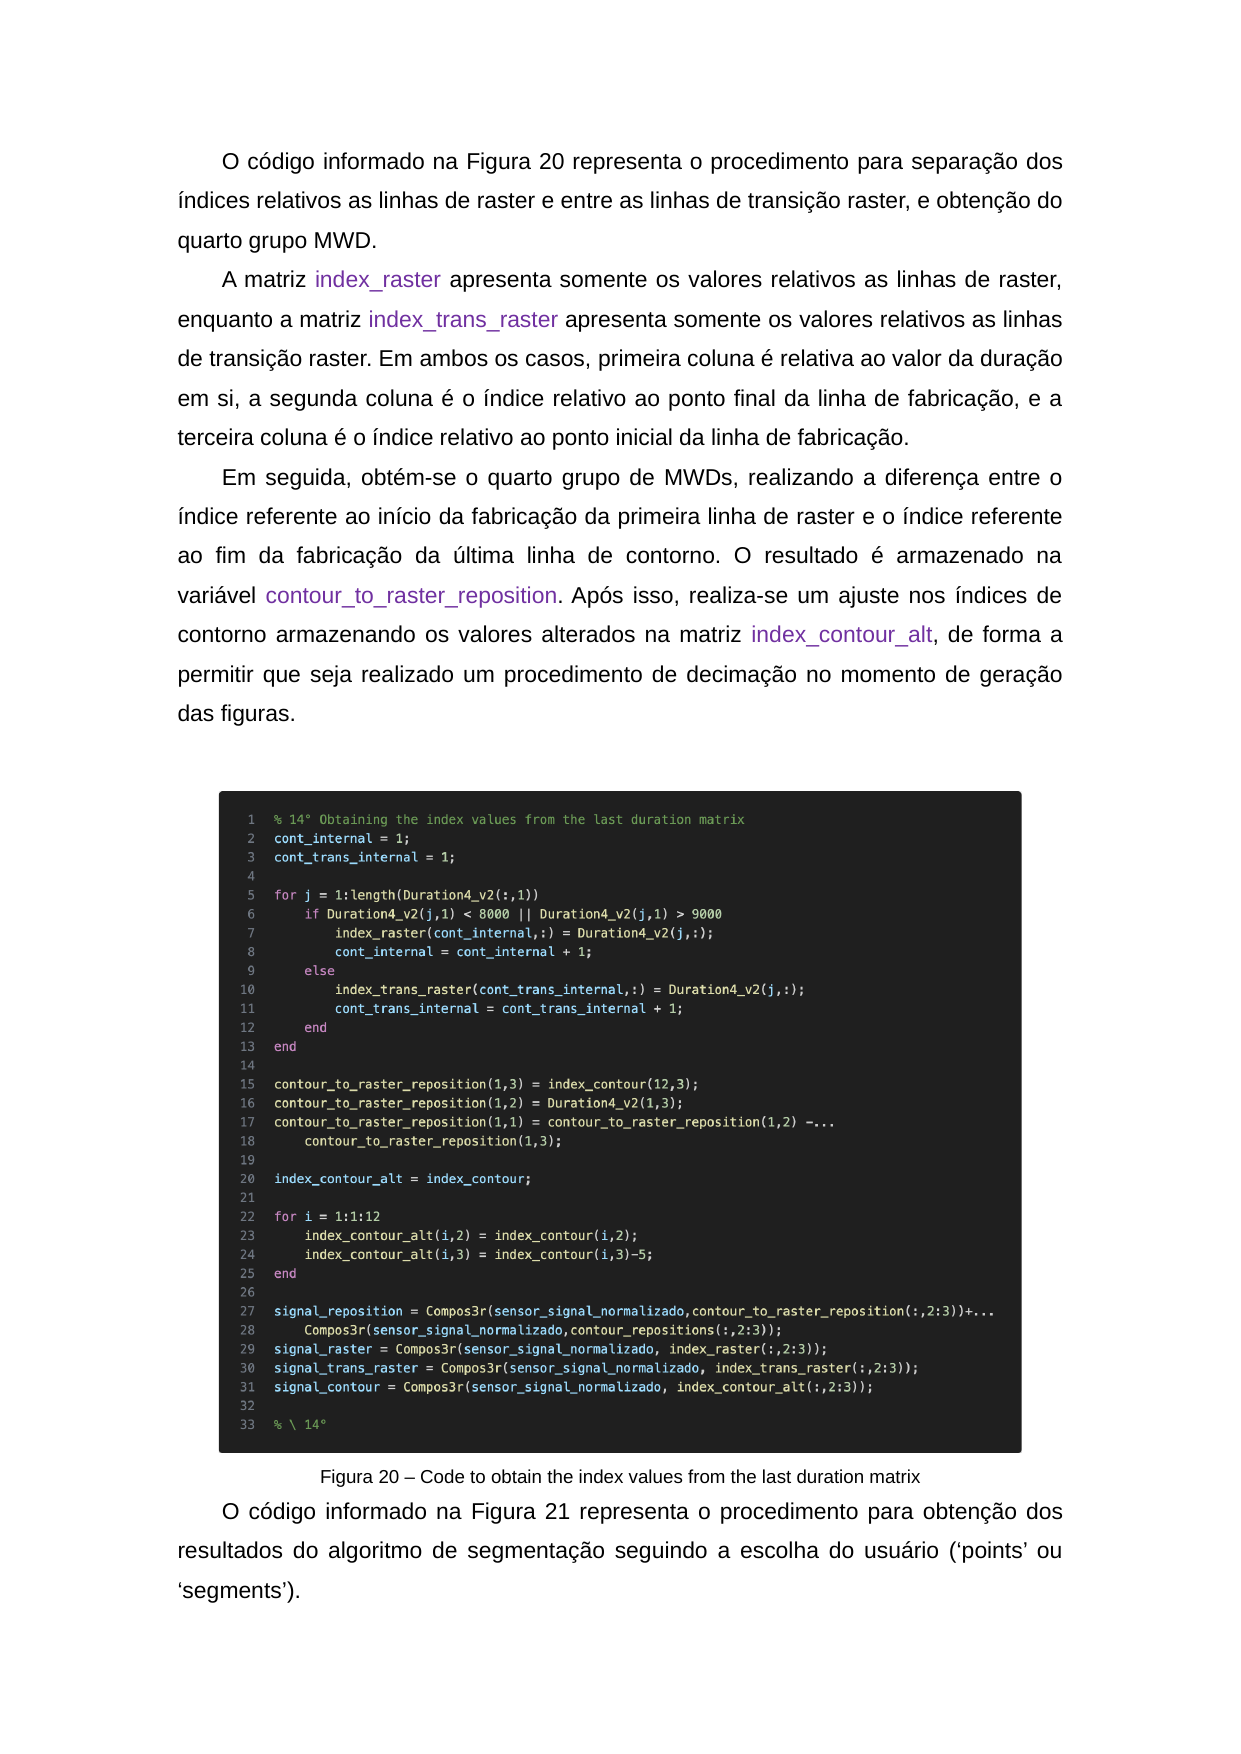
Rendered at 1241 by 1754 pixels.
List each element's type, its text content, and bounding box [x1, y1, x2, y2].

text O código informado na Figura 21 representa o procedimento para obtenção dos resultados do algoritmo de segmentação seguindo a escolha do usuário (‘points’ ou ‘segments’). [177, 1498, 1063, 1603]
text A matriz index_raster apresenta somente os valores relativos as linhas de raster, enquanto a matriz index_trans_raster apresenta somente os valores relativos as linhas de transição raster. Em ambos os casos, primeira coluna é relativa ao valor da duração em si, a segunda coluna é o índice relativo ao ponto final da linha de fabricação, e a terceira coluna é o índice relativo ao ponto inicial da linha de fabricação. [177, 266, 1063, 450]
text Em seguida, obtém-se o quarto grupo de MWDs, realizando a diferença entre o índice referente ao início da fabricação da primeira linha de raster e o índice referente ao fim da fabricação da última linha de contorno. O resultado é armazenado na variável contour_to_raster_reposition. Após isso, realiza-se um ajuste nos índices de contorno armazenando os valores alterados na matriz index_contour_alt, de forma a permitir que seja realizado um procedimento de decimação no momento de geração das figuras. [177, 463, 1063, 727]
picture [218, 791, 1022, 1453]
text Figura 20 – Code to obtain the index values from the last duration matrix [177, 1466, 1063, 1487]
text O código informado na Figura 20 representa o procedimento para separação dos índices relativos as linhas de raster e entre as linhas de transição raster, e obtenção do quarto grupo MWD. [177, 148, 1063, 253]
